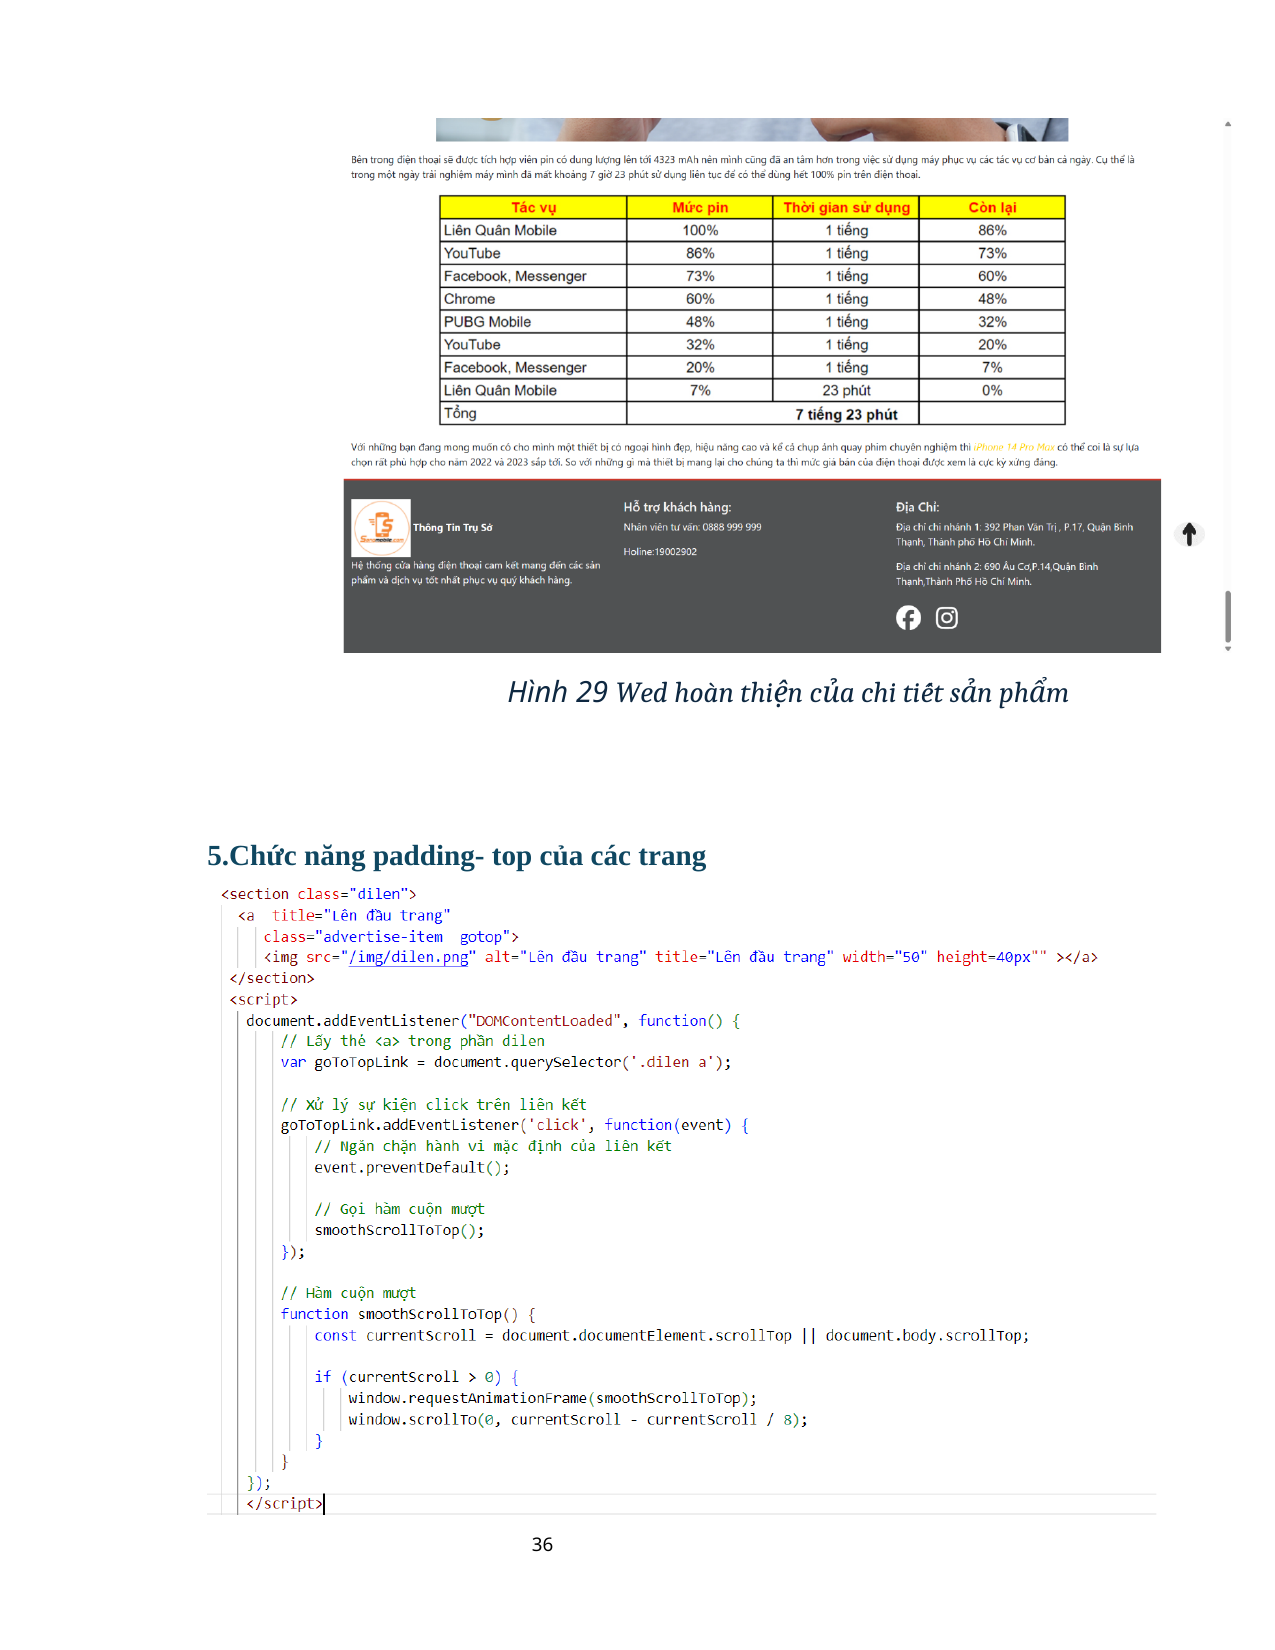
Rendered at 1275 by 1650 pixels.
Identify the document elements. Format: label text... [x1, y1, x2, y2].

picture [207, 882, 1157, 1516]
subtitle 5.Chức năng padding- top của các trang [207, 838, 1156, 871]
picture [282, 118, 1232, 653]
text Hình 29 Wed hoàn thiện của chi tiết sản phẩm [432, 672, 1156, 711]
